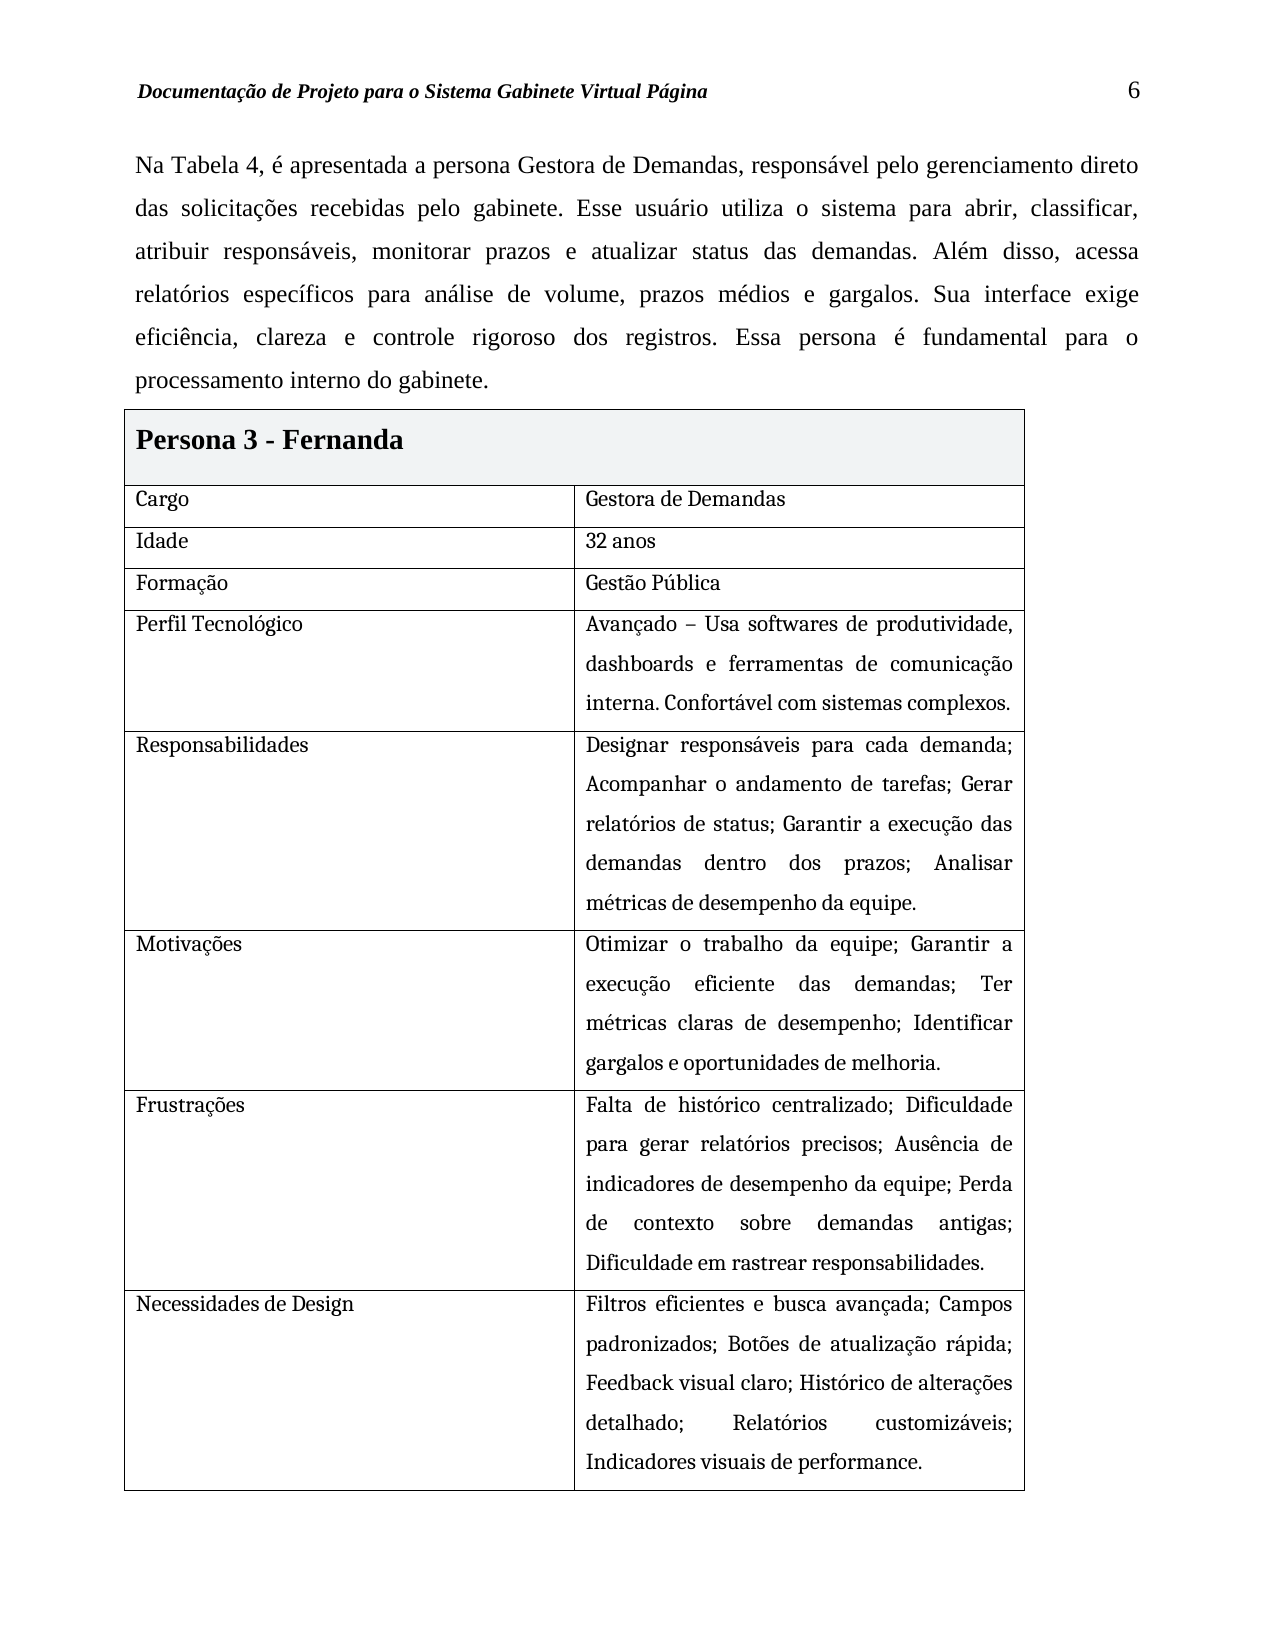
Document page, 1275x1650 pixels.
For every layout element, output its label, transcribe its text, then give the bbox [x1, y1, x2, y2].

table_cell Necessidades de Design [125, 1291, 574, 1489]
table_cell Formação [125, 569, 574, 610]
table_cell Designar responsáveis para cada demanda; Acompanhar o andamento de tarefas; Gerar relatórios de status; Garantir a execução das demandas dentro dos prazos; Analisar métricas de desempenho da equipe. [575, 732, 1024, 930]
table_cell Avançado – Usa softwares de produtividade, dashboards e ferramentas de comunicação interna. Confortável com sistemas complexos. [575, 611, 1024, 731]
table_header Persona 3 - Fernanda [125, 410, 1024, 485]
table_cell Otimizar o trabalho da equipe; Garantir a execução eficiente das demandas; Ter métricas claras de desempenho; Identificar gargalos e oportunidades de melhoria. [575, 931, 1024, 1090]
table_cell Perfil Tecnológico [125, 611, 574, 731]
table_cell Gestora de Demandas [575, 486, 1024, 527]
table_cell 32 anos [575, 528, 1024, 568]
table_cell Motivações [125, 931, 574, 1090]
table_cell Cargo [125, 486, 574, 527]
table_cell Filtros eficientes e busca avançada; Campos padronizados; Botões de atualização rápida; Feedback visual claro; Histórico de alterações detalhado; Relatórios customizáveis; Indicadores visuais de performance. [575, 1291, 1024, 1489]
table_cell Frustrações [125, 1091, 574, 1290]
table_cell Gestão Pública [575, 569, 1024, 610]
table_cell Idade [125, 528, 574, 568]
table_cell Responsabilidades [125, 732, 574, 930]
text Na Tabela 4, é apresentada a persona Gestora de Demandas, responsável pelo gerenciamento direto das solicitações recebidas pelo gabinete. Esse usuário utiliza o sistema para abrir, classificar, atribuir responsáveis, monitorar prazos e atualizar status das demandas. Além disso, acessa relatórios específicos para análise de volume, prazos médios e gargalos. Sua interface exige eficiência, clareza e controle rigoroso dos registros. Essa persona é fundamental para o processamento interno do gabinete. [135, 150, 1140, 394]
table_cell Falta de histórico centralizado; Dificuldade para gerar relatórios precisos; Ausência de indicadores de desempenho da equipe; Perda de contexto sobre demandas antigas; Dificuldade em rastrear responsabilidades. [575, 1091, 1024, 1290]
